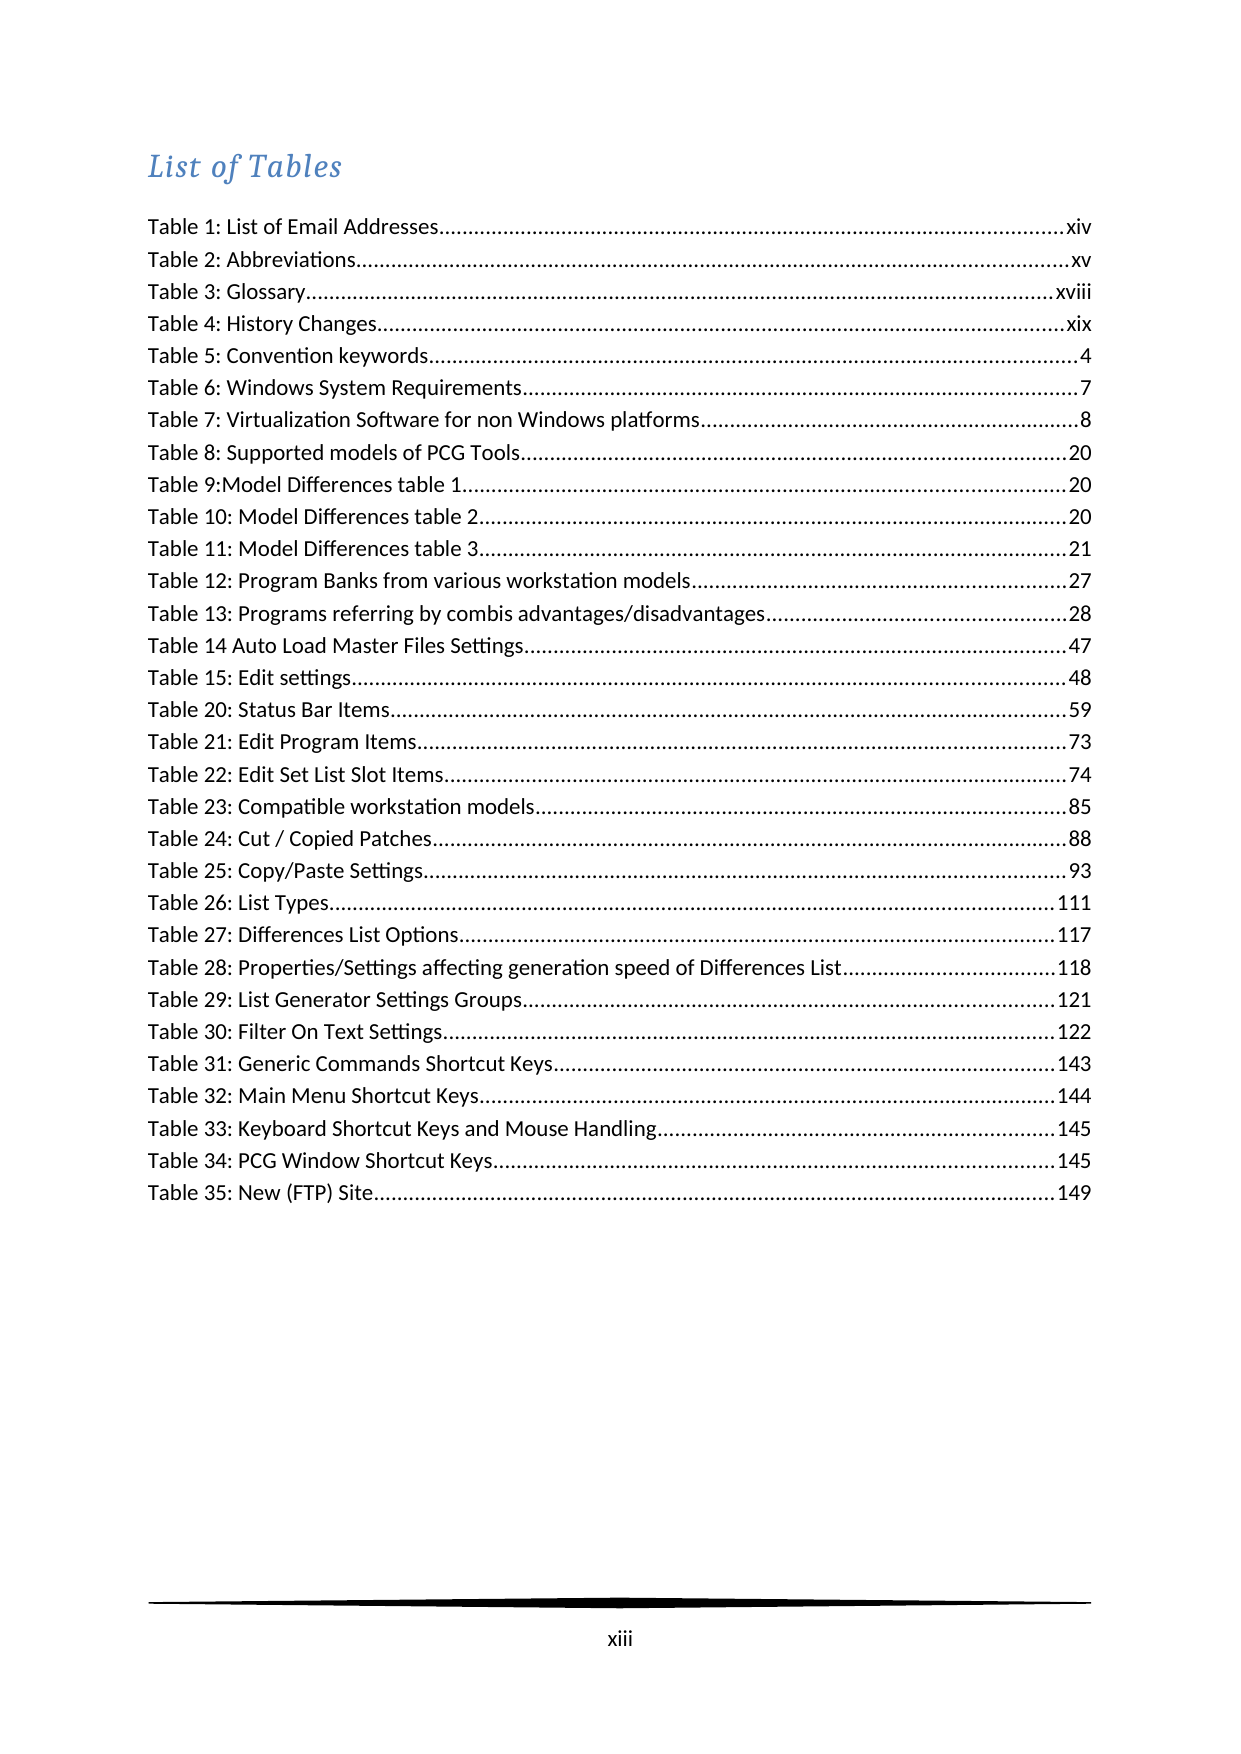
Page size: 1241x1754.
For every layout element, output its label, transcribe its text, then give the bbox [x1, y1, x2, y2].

text Table 9:Model Differences table 1 20 [148, 470, 1093, 498]
text Table 14 Auto Load Master Files Settings 47 [148, 631, 1093, 659]
text Table 11: Model Differences table 3 21 [148, 534, 1093, 562]
text Table 27: Differences List Options 117 [148, 921, 1093, 949]
text Table 22: Edit Set List Slot Items 74 [148, 760, 1093, 788]
text Table 12: Program Banks from various workstation models 27 [148, 567, 1093, 594]
text Table 2: Abbreviations xv [148, 245, 1093, 273]
text Table 24: Cut / Copied Patches 88 [148, 824, 1093, 852]
text Table 15: Edit settings 48 [148, 663, 1093, 691]
text Table 34: PCG Window Shortcut Keys 145 [148, 1146, 1093, 1174]
text Table 6: Windows System Requirements 7 [148, 373, 1093, 401]
text Table 4: History Changes xix [148, 309, 1093, 337]
text Table 33: Keyboard Shortcut Keys and Mouse Handling 145 [148, 1114, 1093, 1142]
text Table 20: Status Bar Items 59 [148, 695, 1093, 723]
text Table 3: Glossary xviii [148, 277, 1093, 305]
text Table 5: Convention keywords 4 [148, 341, 1093, 369]
text Table 21: Edit Program Items 73 [148, 727, 1093, 756]
text Table 1: List of Email Addresses xiv [148, 212, 1093, 241]
text Table 23: Compatible workstation models 85 [148, 792, 1093, 820]
text Table 29: List Generator Settings Groups 121 [148, 985, 1093, 1013]
text Table 10: Model Differences table 2 20 [148, 502, 1093, 530]
text Table 25: Copy/Paste Settings 93 [148, 856, 1093, 884]
text Table 13: Programs referring by combis advantages/disadvantages 28 [148, 599, 1093, 627]
text Table 28: Properties/Settings affecting generation speed of Differences List 118 [148, 953, 1093, 981]
text Table 8: Supported models of PCG Tools 20 [148, 438, 1093, 466]
text Table 35: New (FTP) Site 149 [148, 1178, 1093, 1206]
text Table 7: Virtualization Software for non Windows platforms 8 [148, 406, 1093, 434]
text Table 31: Generic Commands Shortcut Keys 143 [148, 1049, 1093, 1077]
text Table 26: List Types 111 [148, 888, 1093, 916]
text Table 32: Main Menu Shortcut Keys 144 [148, 1082, 1093, 1109]
text Table 30: Filter On Text Settings 122 [148, 1017, 1093, 1045]
subtitle List of Tables [148, 148, 1093, 186]
